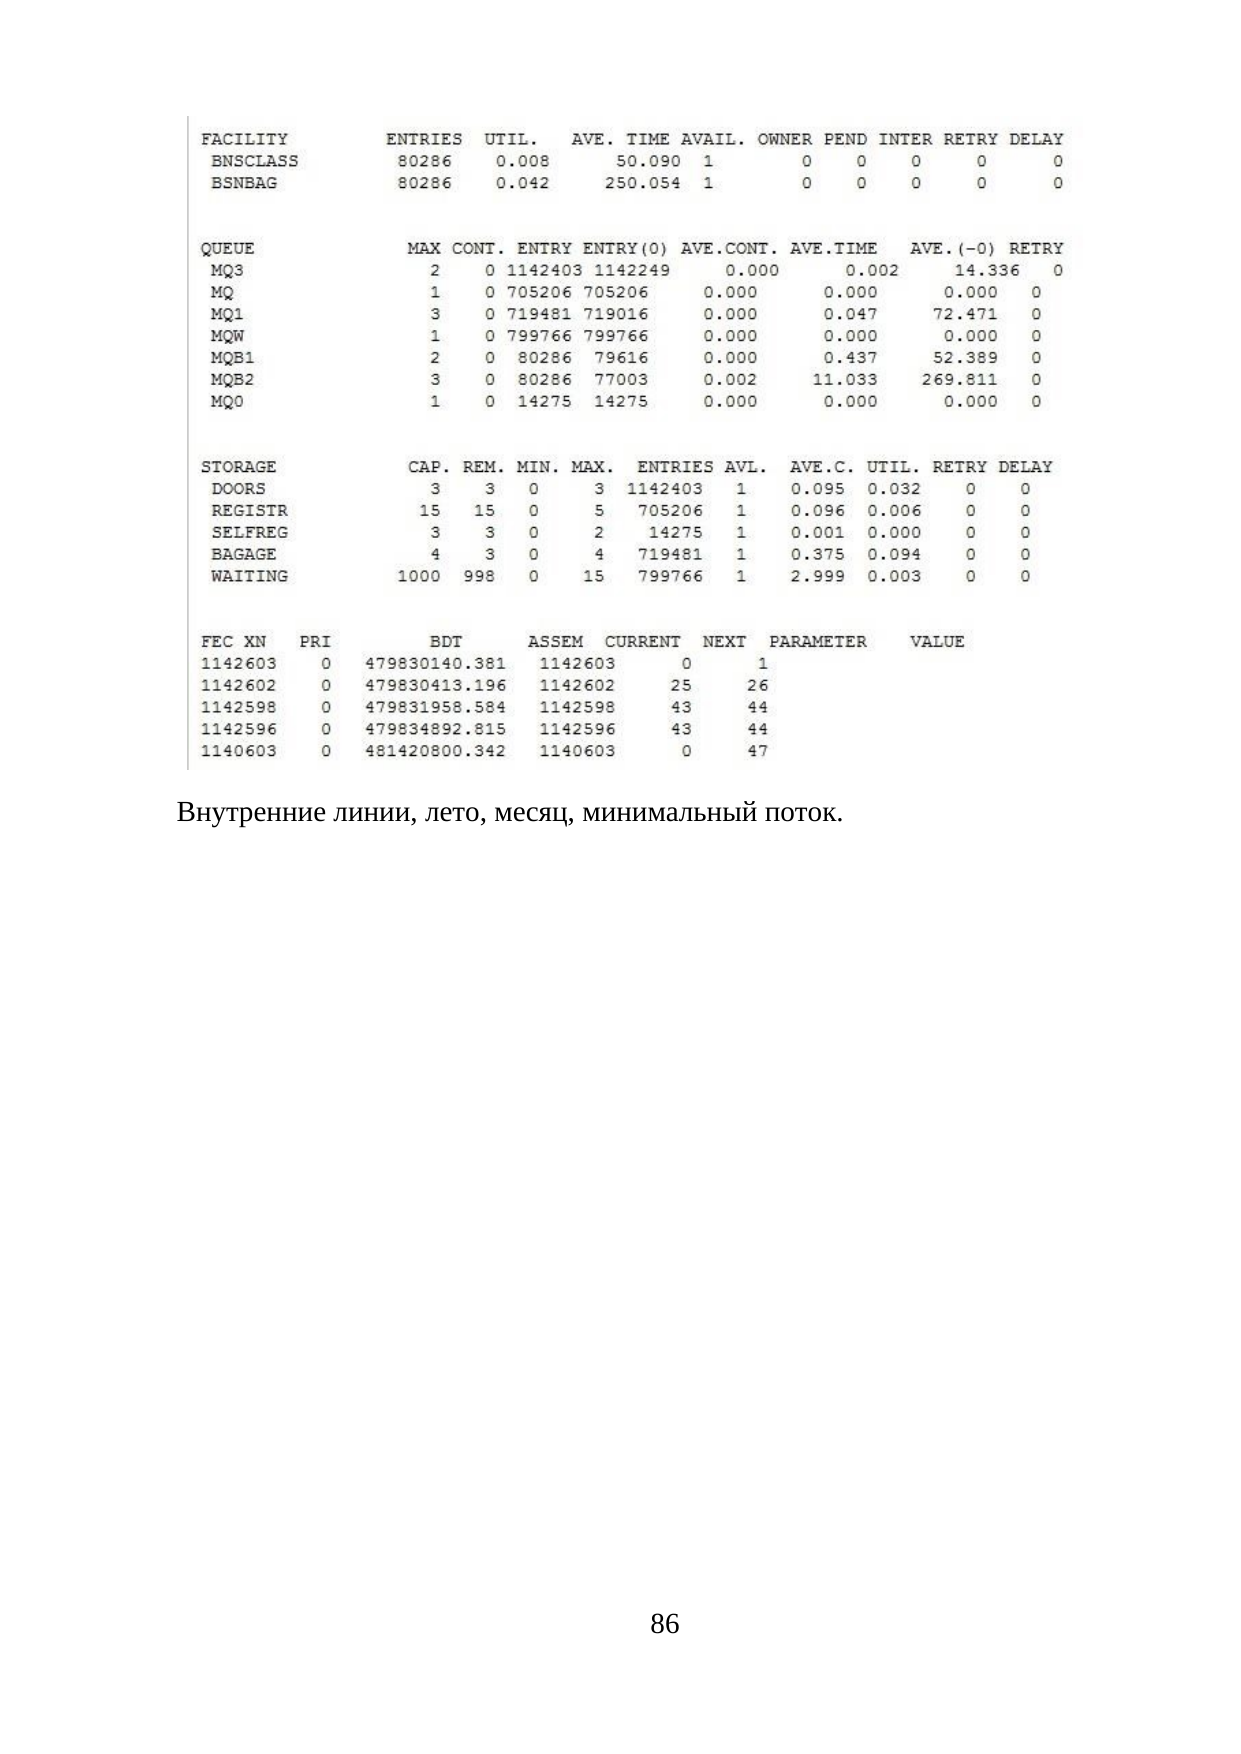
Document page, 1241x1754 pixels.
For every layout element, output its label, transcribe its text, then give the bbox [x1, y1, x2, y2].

text Внутренние линии, лето, месяц, минимальный поток. [176, 794, 1153, 827]
picture [187, 116, 1087, 770]
